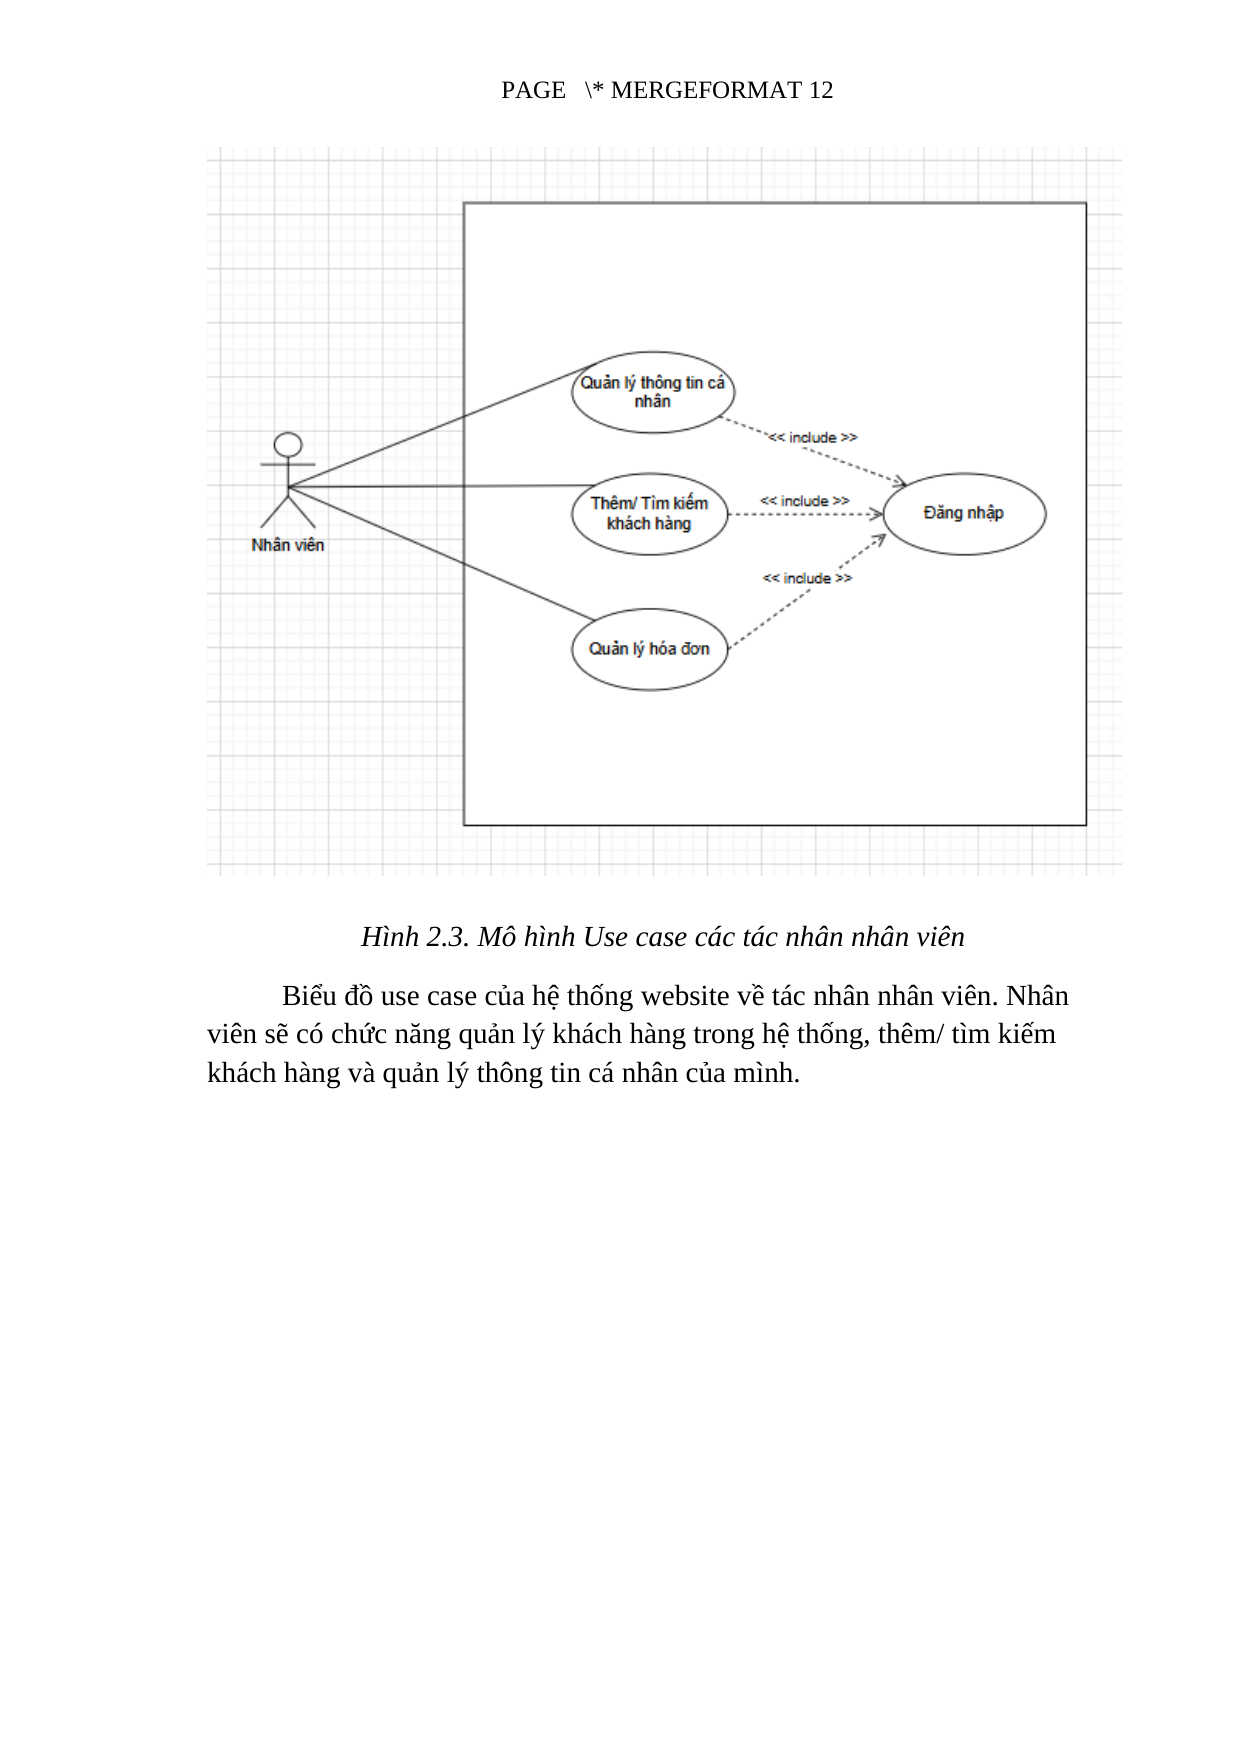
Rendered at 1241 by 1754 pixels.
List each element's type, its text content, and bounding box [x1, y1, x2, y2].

subtitle Hình 2.3. Mô hình Use case các tác nhân nhân viên [207, 919, 1122, 953]
picture [206, 147, 1123, 876]
text Biểu đồ use case của hệ thống website về tác nhân nhân viên. Nhân viên sẽ có chức năng quản lý khách hàng trong hệ thống, thêm/ tìm kiếm khách hàng và quản lý thông tin cá nhân của mình. [207, 978, 1122, 1088]
